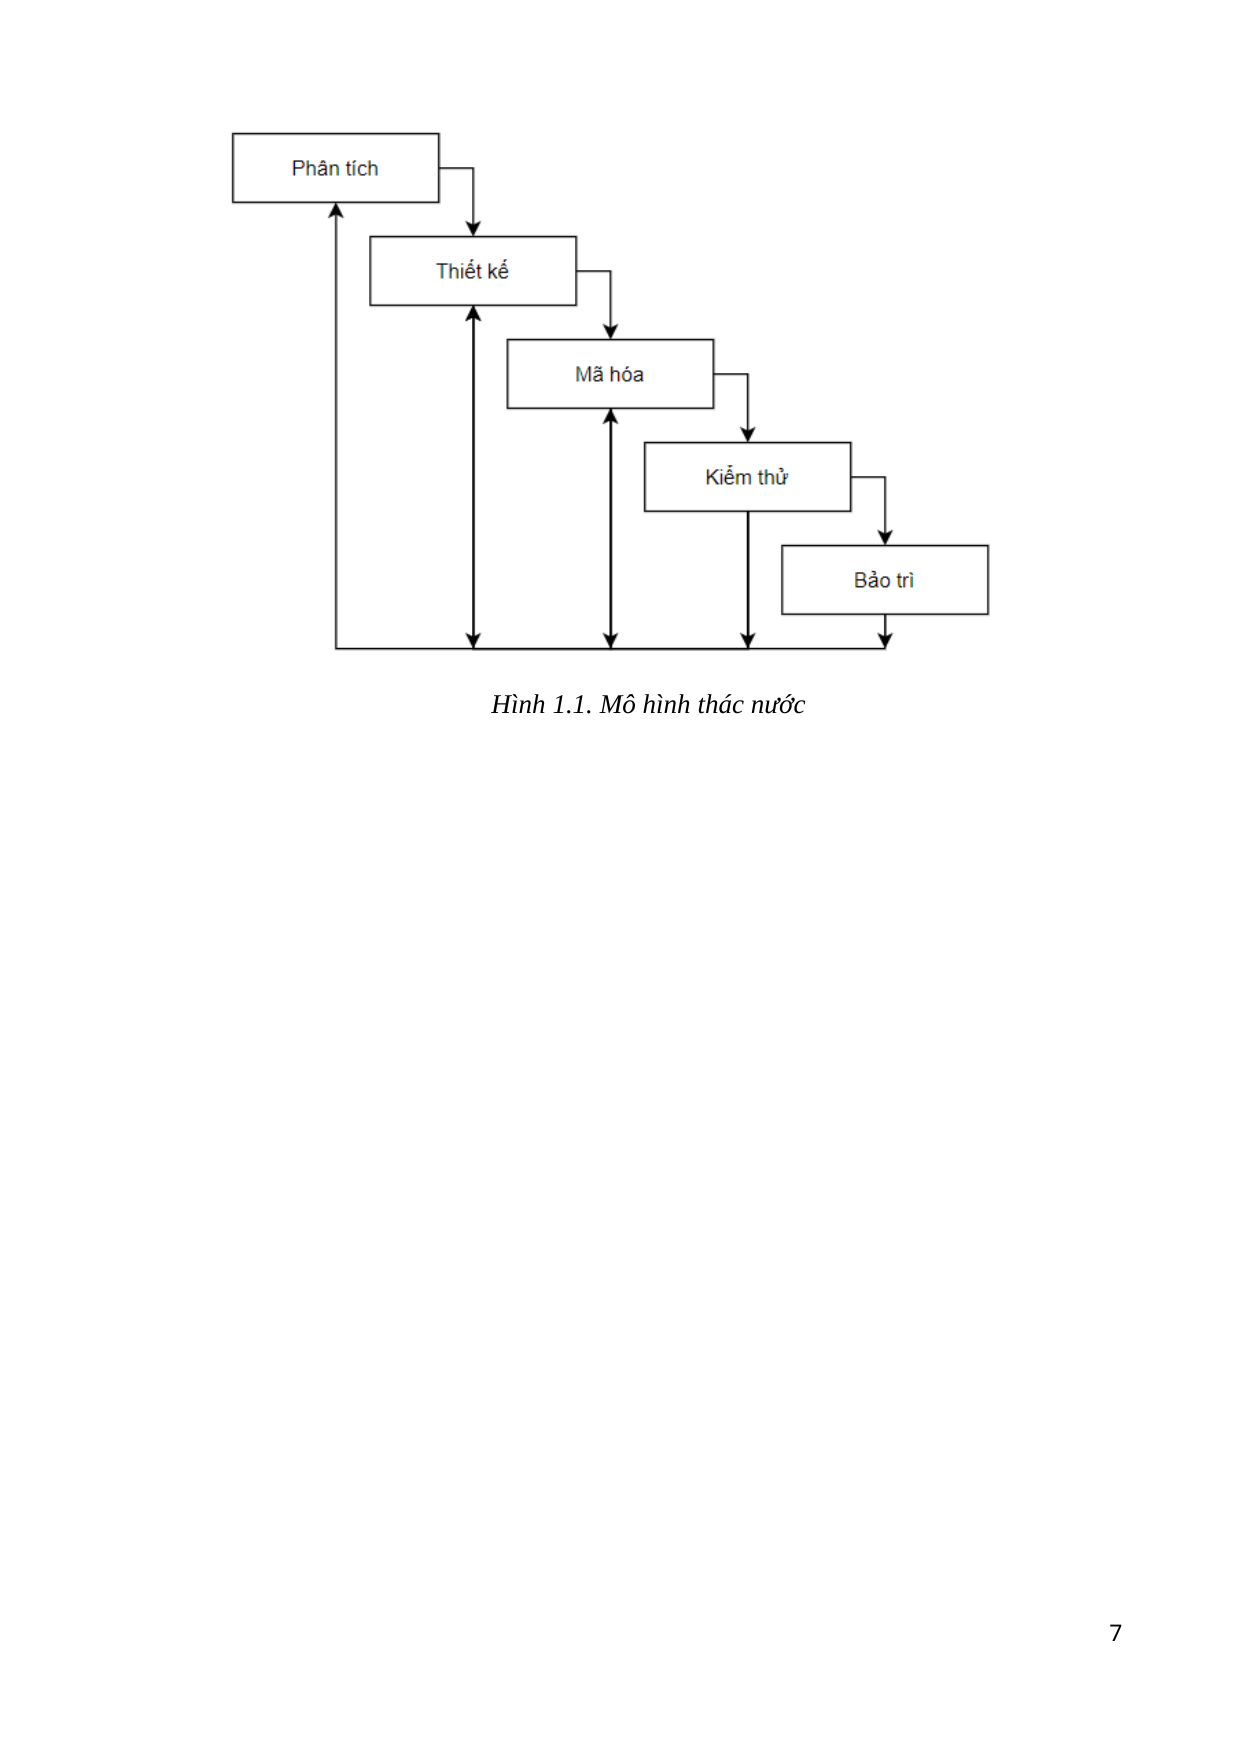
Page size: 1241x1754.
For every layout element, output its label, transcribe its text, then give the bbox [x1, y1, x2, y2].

text Hình 1.1. Mô hình thác nước [177, 688, 1122, 719]
picture [206, 118, 1093, 670]
